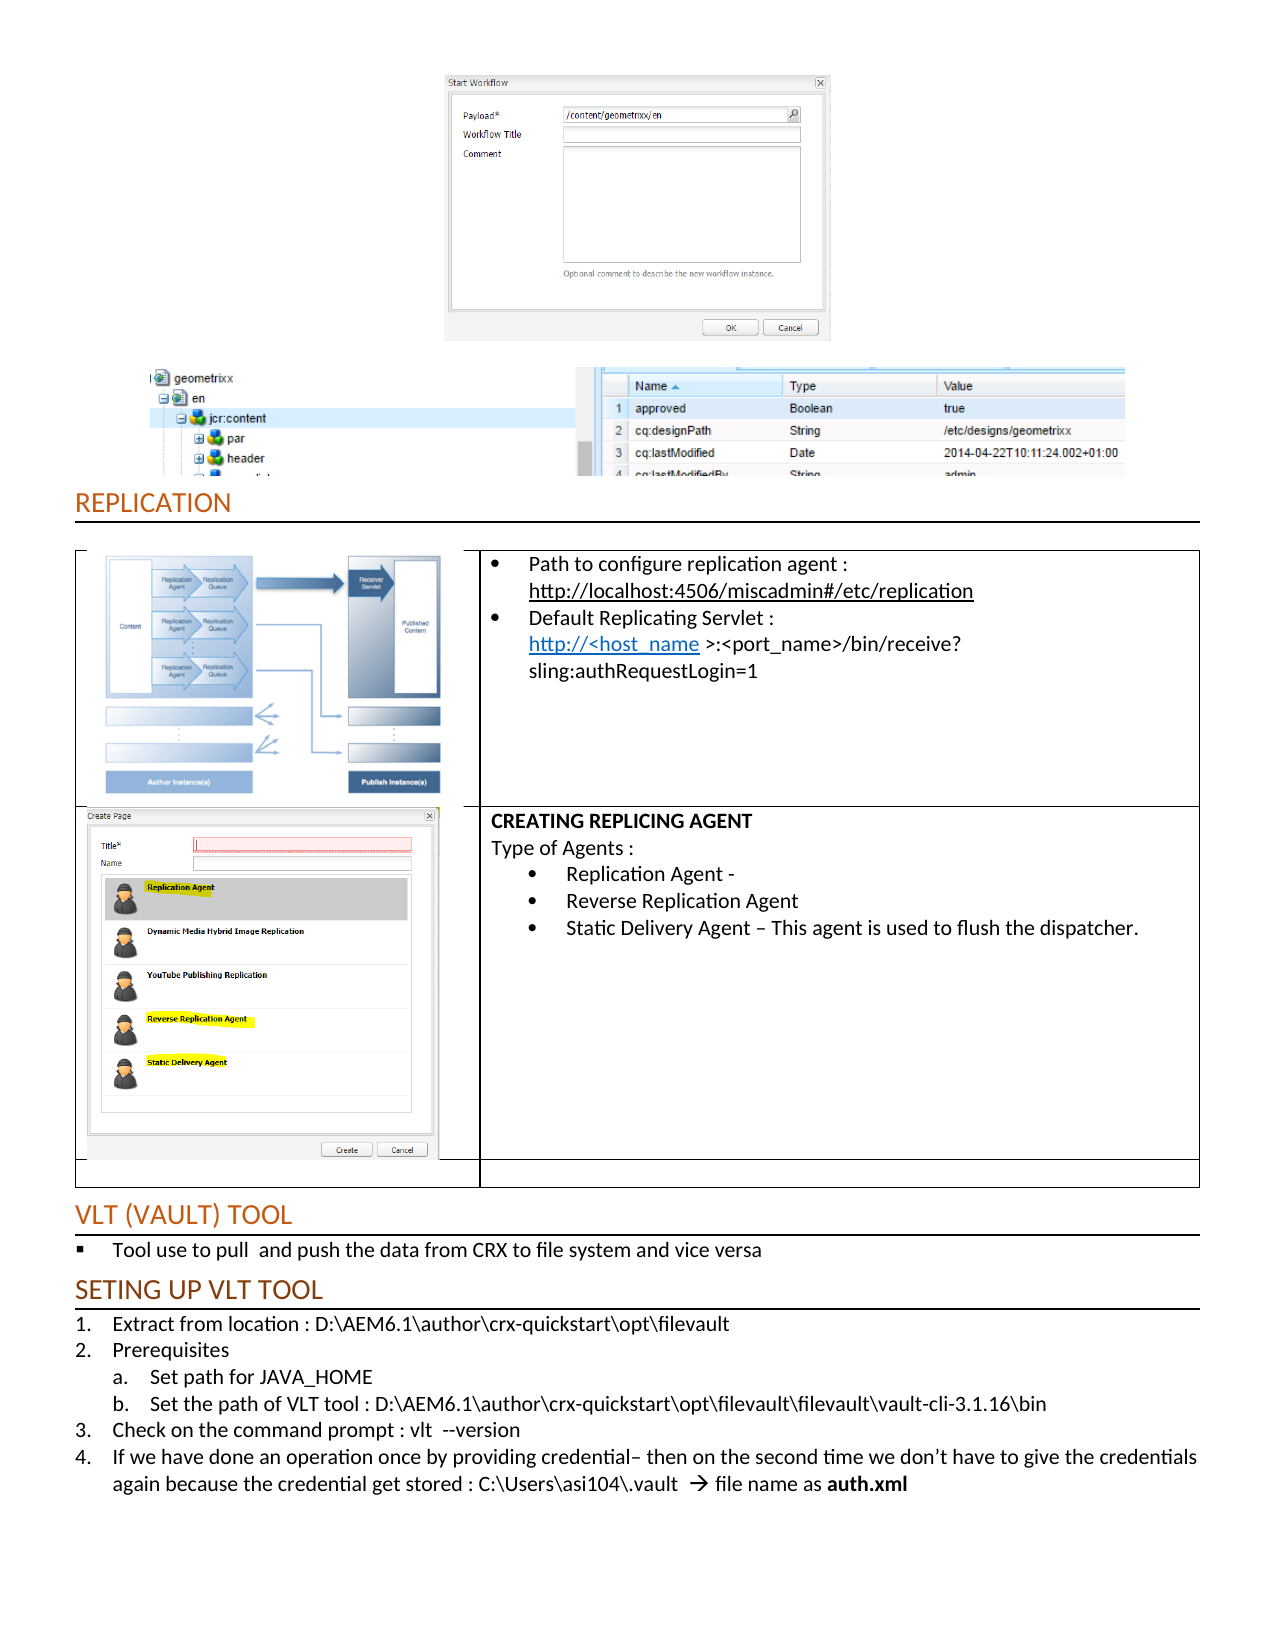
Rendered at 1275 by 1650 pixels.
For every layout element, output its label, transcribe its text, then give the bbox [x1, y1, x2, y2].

subtitle VLT (VAULT) TOOL [75, 1196, 1200, 1234]
list Extract from location : D:\AEM6.1\author\crx-quickstart\opt\filevault [75, 1310, 1200, 1337]
table_cell [481, 1160, 1199, 1187]
list Set path for JAVA_HOME [112, 1363, 1200, 1390]
table_cell [76, 1160, 479, 1187]
list Prerequisites [75, 1337, 1200, 1363]
picture [150, 367, 1125, 476]
table_header Path to configure replication agent : http://localhost:4506/miscadmin#/etc/replication Default Replicating Servlet : http://<host_name >:<port_name>/bin/receive?sling:authRequestLogin=1 [481, 551, 1199, 806]
table_header [464, 551, 479, 806]
subtitle SETING UP VLT TOOL [75, 1271, 1200, 1308]
table_cell CREATING REPLICING AGENT Type of Agents : Replication Agent - Reverse Replication Agent Static Delivery Agent – This agent is used to flush the dispatcher. [481, 807, 1199, 1159]
table_header [76, 551, 86, 806]
table_cell [76, 807, 86, 1159]
list Set the path of VLT tool : D:\AEM6.1\author\crx-quickstart\opt\filevault\filevault\vault-cli-3.1.16\bin [112, 1390, 1200, 1417]
subtitle REPLICATION [75, 484, 1200, 521]
picture [86, 550, 464, 1160]
table_cell [440, 807, 479, 1159]
list Tool use to pull and push the data from CRX to file system and vice versa [75, 1236, 1200, 1262]
list If we have done an operation once by providing credential– then on the second time we don’t have to give the credentials again because the credential get stored : C:\Users\asi104\.vault file name as auth.xml [75, 1443, 1200, 1497]
list Check on the command prompt : vlt --version [75, 1417, 1200, 1443]
picture [444, 75, 831, 341]
